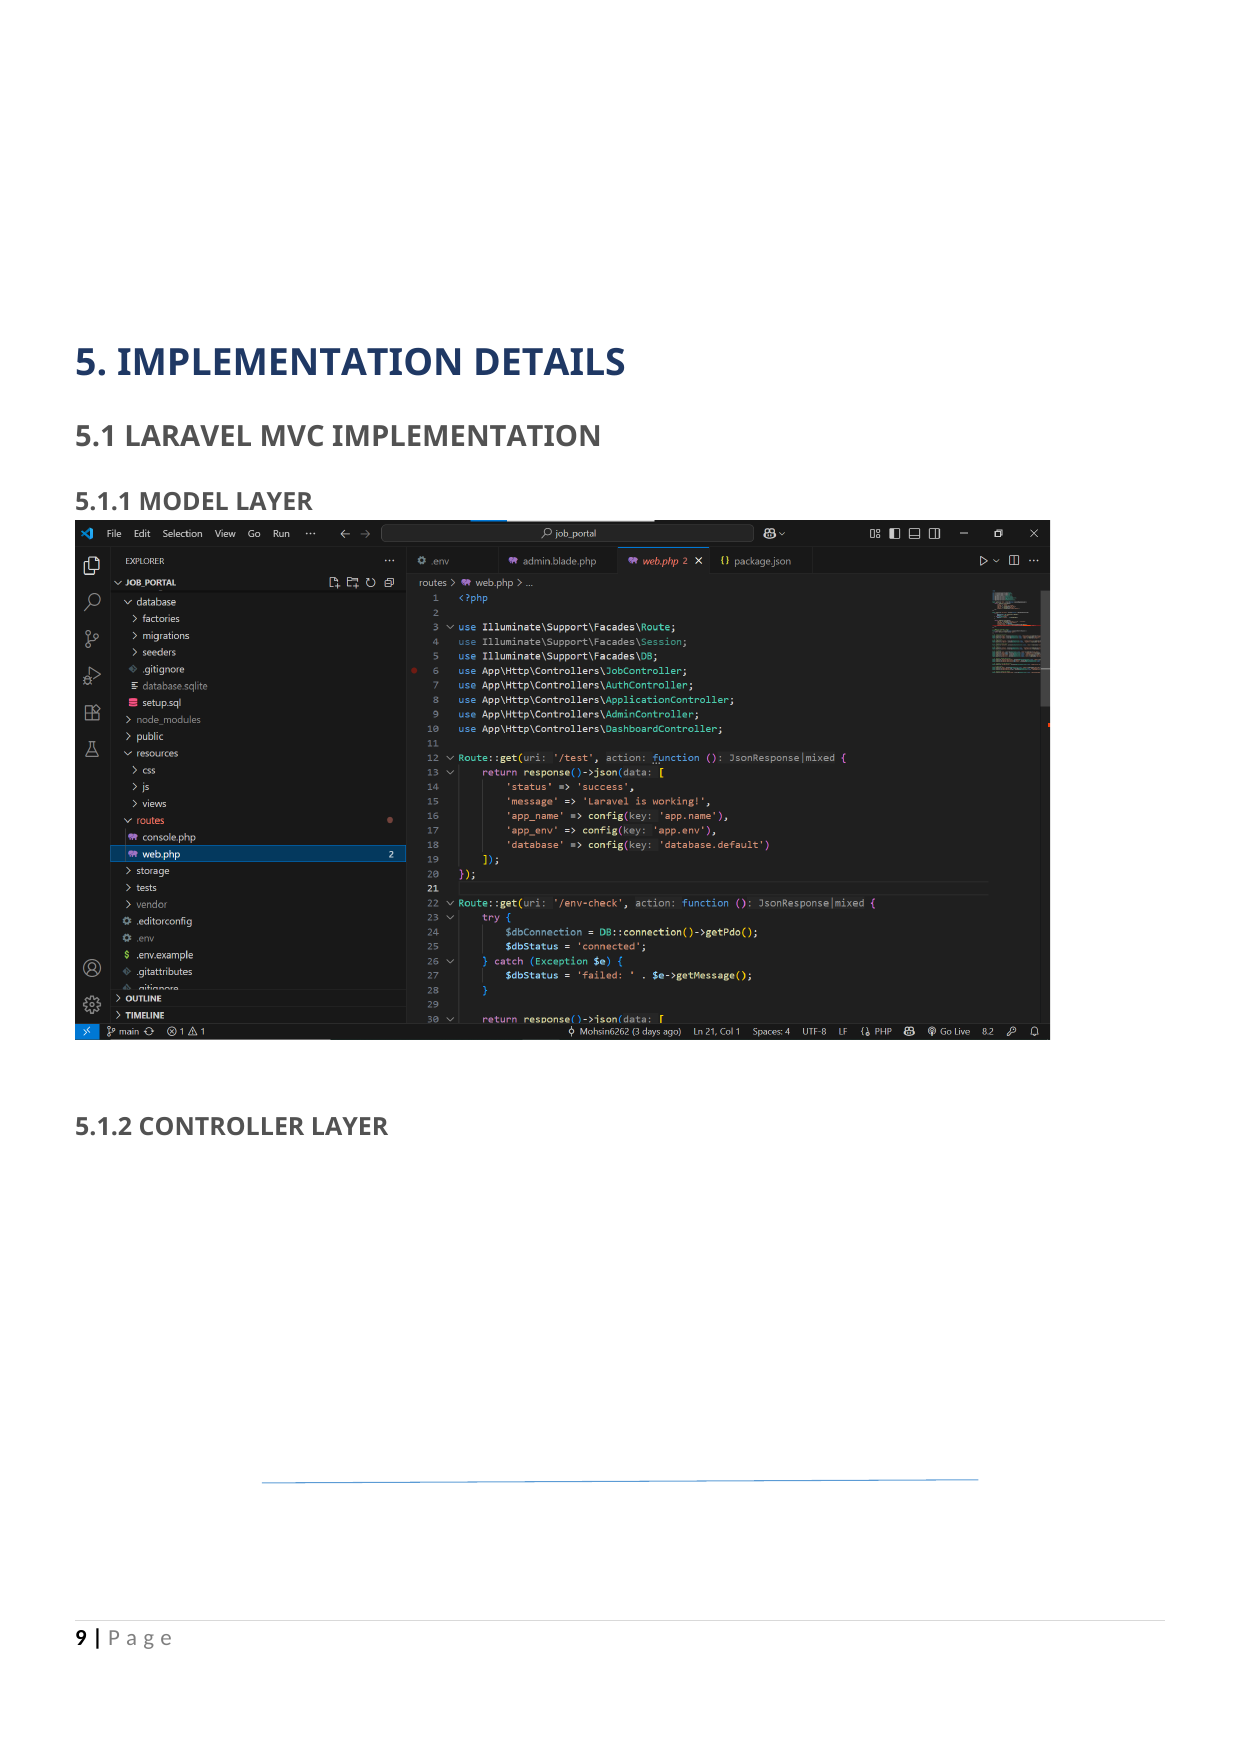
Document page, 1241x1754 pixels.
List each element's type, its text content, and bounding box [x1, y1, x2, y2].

picture [75, 520, 1050, 1040]
subtitle 5. IMPLEMENTATION DETAILS [75, 335, 1165, 386]
subtitle 5.1 LARAVEL MVC IMPLEMENTATION [75, 416, 1165, 455]
text 5.1.2 CONTROLLER LAYER [75, 1109, 1165, 1143]
subtitle 5.1.1 MODEL LAYER [75, 483, 1165, 517]
